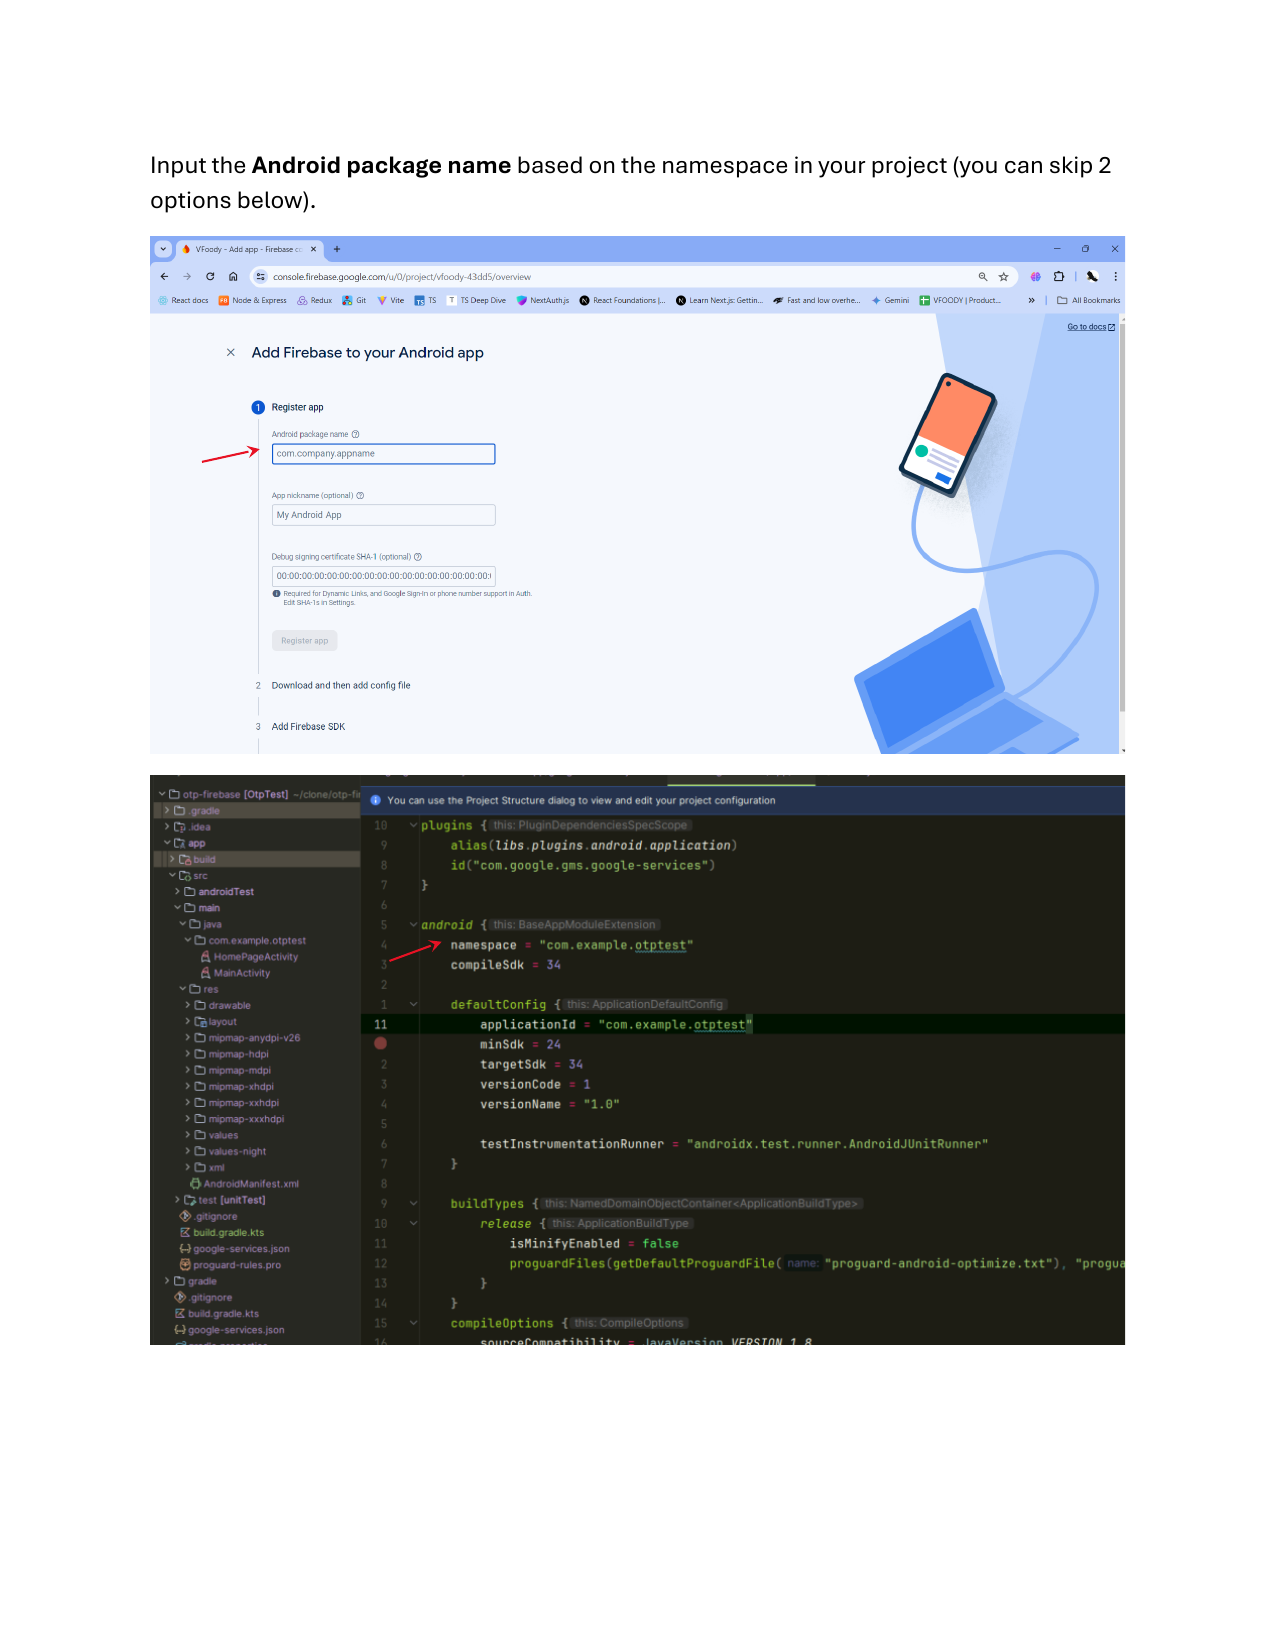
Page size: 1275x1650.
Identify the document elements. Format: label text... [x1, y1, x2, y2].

text Input the Android package name based on the namespace in your project (you can skip 2 options below). [150, 150, 1125, 216]
picture [150, 236, 1125, 754]
picture [150, 775, 1125, 1345]
